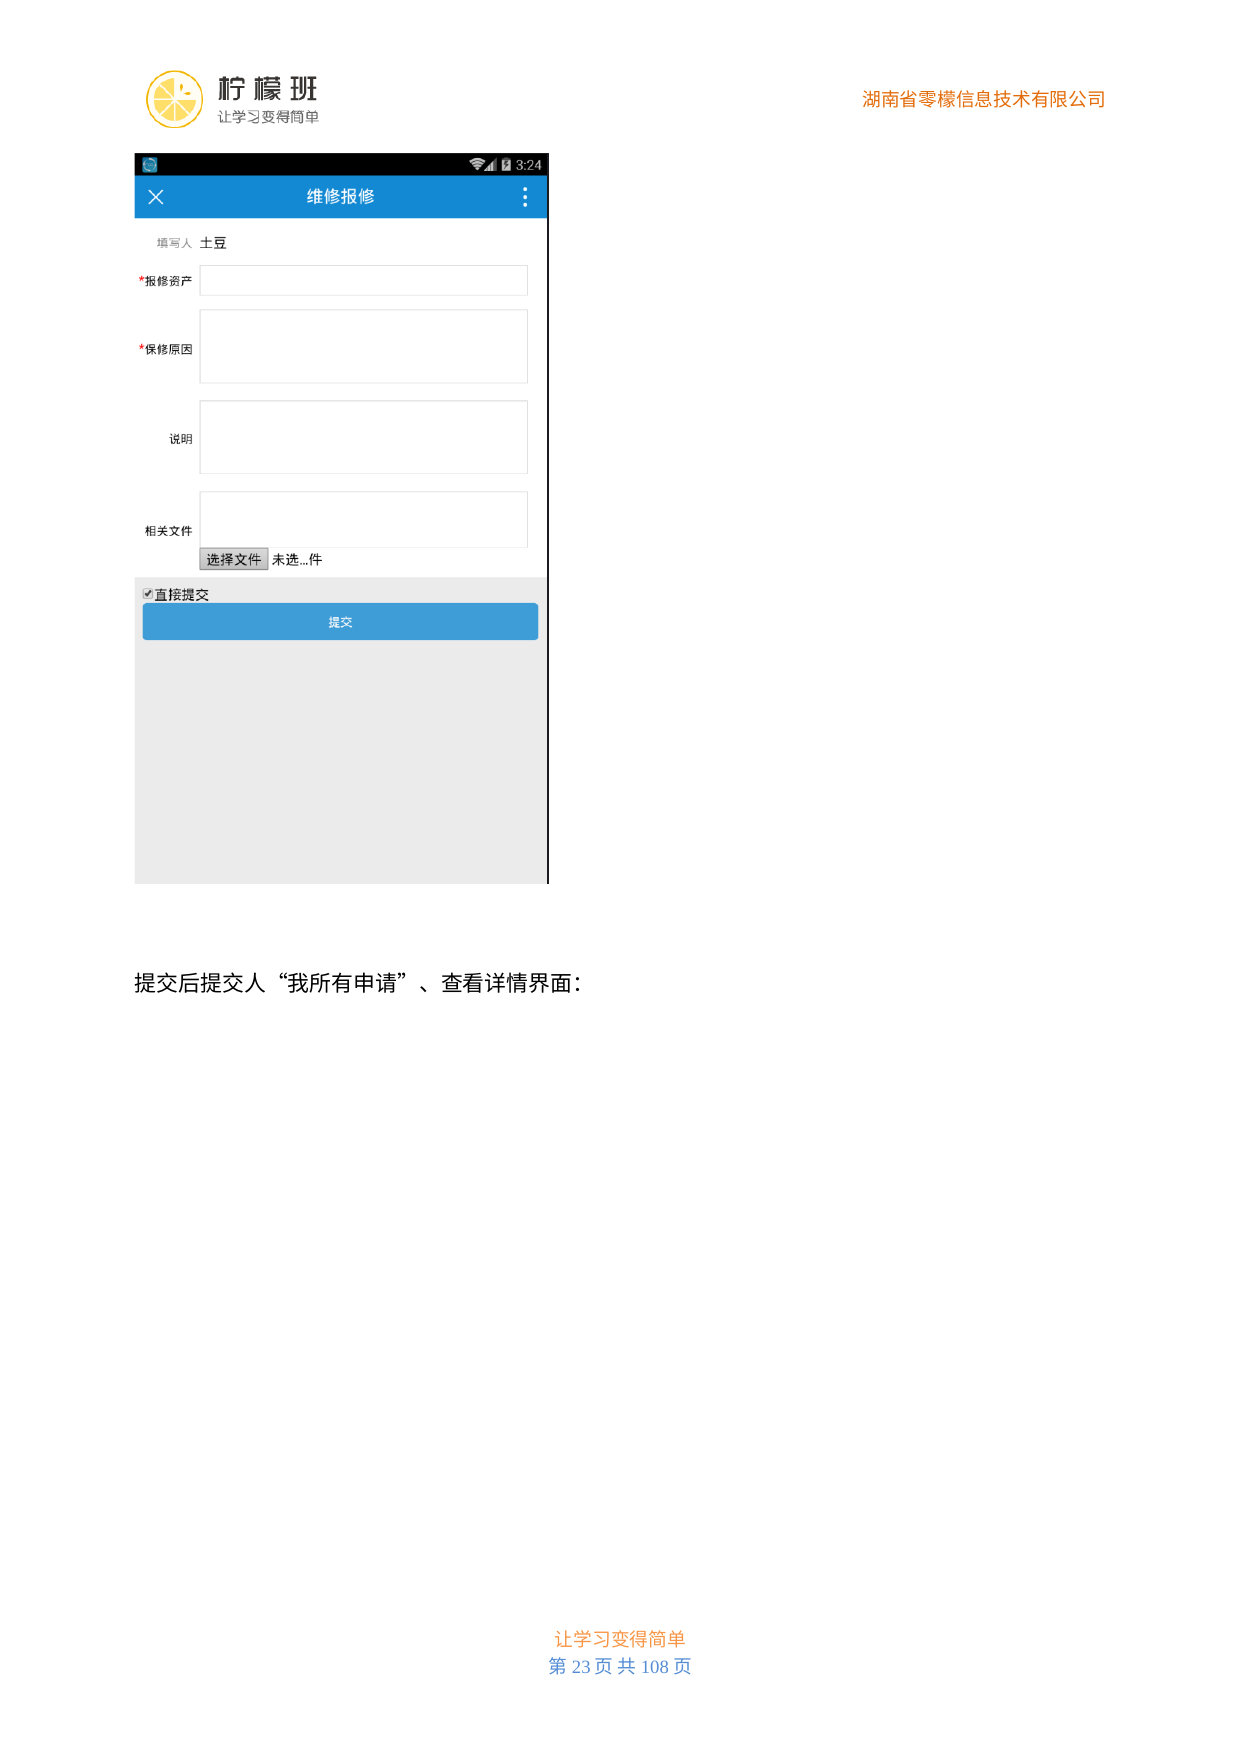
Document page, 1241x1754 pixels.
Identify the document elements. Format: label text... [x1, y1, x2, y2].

picture [134, 153, 549, 884]
picture [134, 65, 340, 133]
text 提交后提交人“我所有申请”、查看详情界面： [134, 966, 1106, 998]
